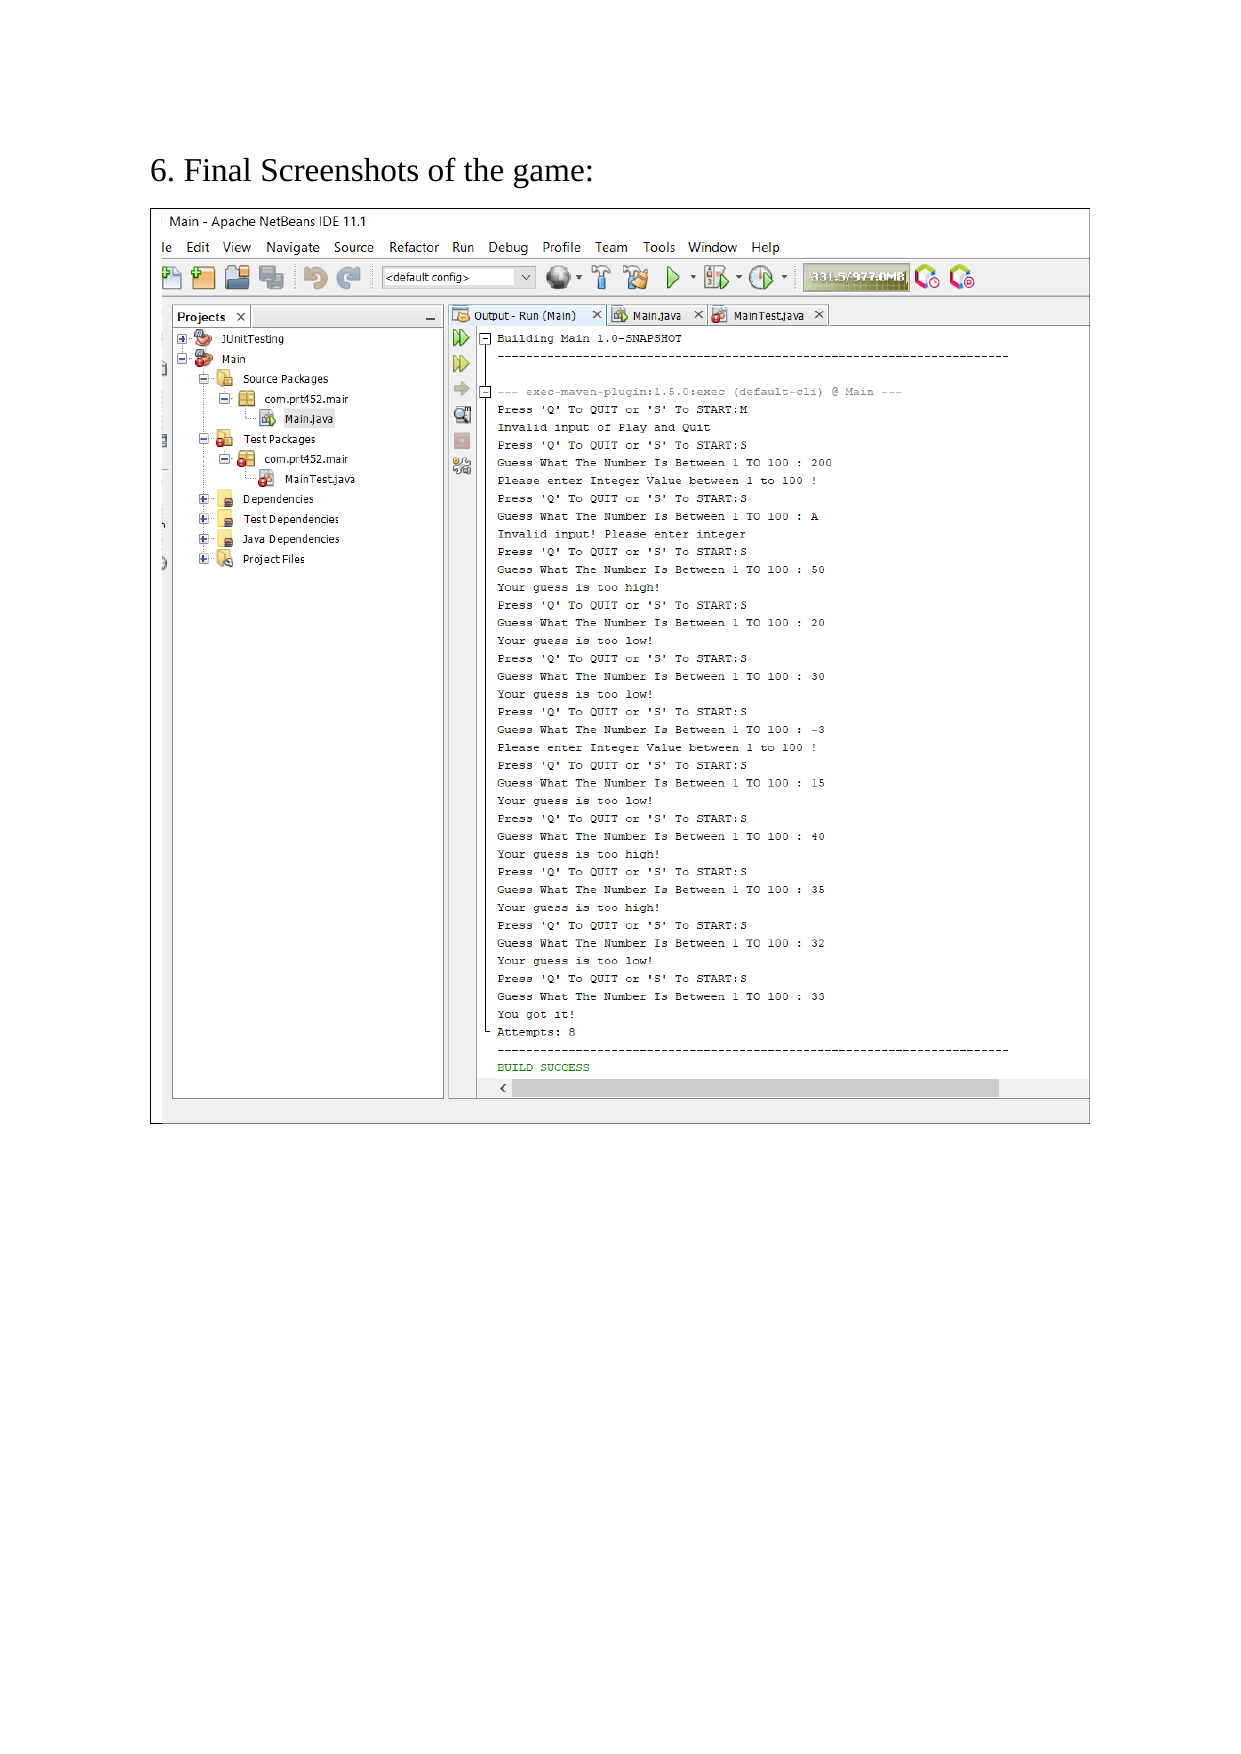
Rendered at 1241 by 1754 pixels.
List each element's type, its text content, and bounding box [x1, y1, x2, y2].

table_header [151, 209, 161, 1123]
picture [161, 209, 1090, 1124]
text 6. Final Screenshots of the game: [150, 150, 1090, 188]
